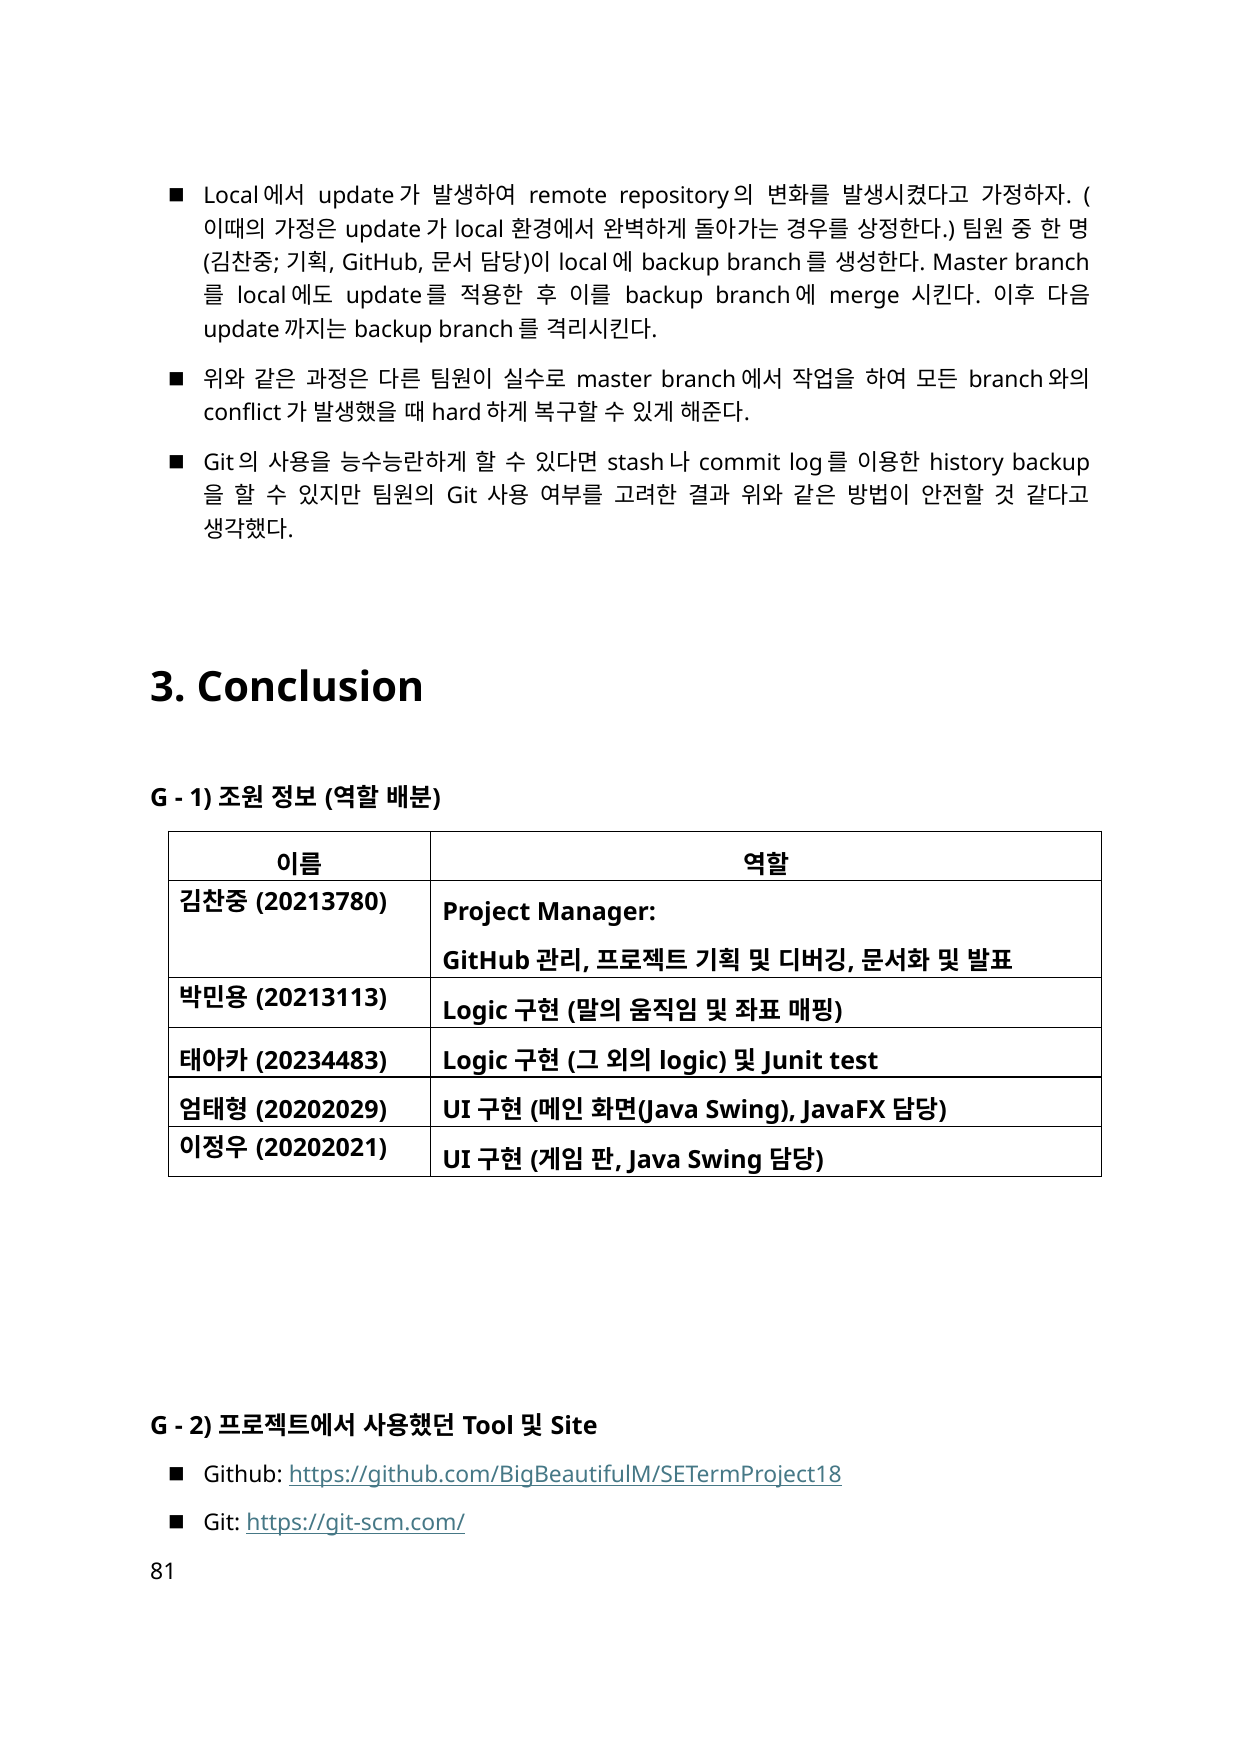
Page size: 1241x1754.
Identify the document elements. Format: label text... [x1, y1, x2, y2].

table_cell 김찬중 (20213780) [169, 881, 430, 977]
table_cell 엄태형 (20202029) [169, 1078, 430, 1126]
text 위와 같은 과정은 다른 팀원이 실수로 master branch에서 작업을 하여 모든 branch와의 conflict가 발생했을 때 hard하게 복구할 수 있게 해준다. [168, 361, 1090, 427]
table_header 이름 [169, 832, 430, 880]
table_header 역할 [431, 832, 1101, 880]
text 3. Conclusion [150, 656, 1090, 713]
table_cell Logic 구현 (그 외의 logic) 및 Junit test [431, 1028, 1101, 1076]
table_cell Logic 구현 (말의 움직임 및 좌표 매핑) [431, 978, 1101, 1027]
text Git의 사용을 능수능란하게 할 수 있다면 stash나 commit log를 이용한 history backup을 할 수 있지만 팀원의 Git 사용 여부를 고려한 결과 위와 같은 방법이 안전할 것 같다고 생각했다. [168, 444, 1090, 544]
table_cell UI 구현 (메인 화면(Java Swing), JavaFX 담당) [431, 1078, 1101, 1126]
text G - 2) 프로젝트에서 사용했던 Tool 및 Site [150, 1406, 1090, 1442]
table_cell 박민용 (20213113) [169, 978, 430, 1027]
table_cell UI 구현 (게임 판, Java Swing 담당) [431, 1127, 1101, 1176]
text Github: https://github.com/BigBeautifulM/SETermProject18 [168, 1458, 1090, 1490]
table_cell 태아카 (20234483) [169, 1028, 430, 1076]
table_cell Project Manager: GitHub 관리, 프로젝트 기획 및 디버깅, 문서화 및 발표 [431, 881, 1101, 977]
table_cell 이정우 (20202021) [169, 1127, 430, 1176]
text Local에서 update가 발생하여 remote repository의 변화를 발생시켰다고 가정하자. (이때의 가정은 update가 local 환경에서 완벽하게 돌아가는 경우를 상정한다.) 팀원 중 한 명(김찬중; 기획, GitHub, 문서 담당)이 local에 backup branch를 생성한다. Master branch를 local에도 update를 적용한 후 이를 backup branch에 merge 시킨다. 이후 다음 update까지는 backup branch를 격리시킨다. [168, 177, 1090, 344]
text Git: https://git-scm.com/ [168, 1506, 1090, 1538]
text G - 1) 조원 정보 (역할 배분) [150, 778, 1090, 814]
